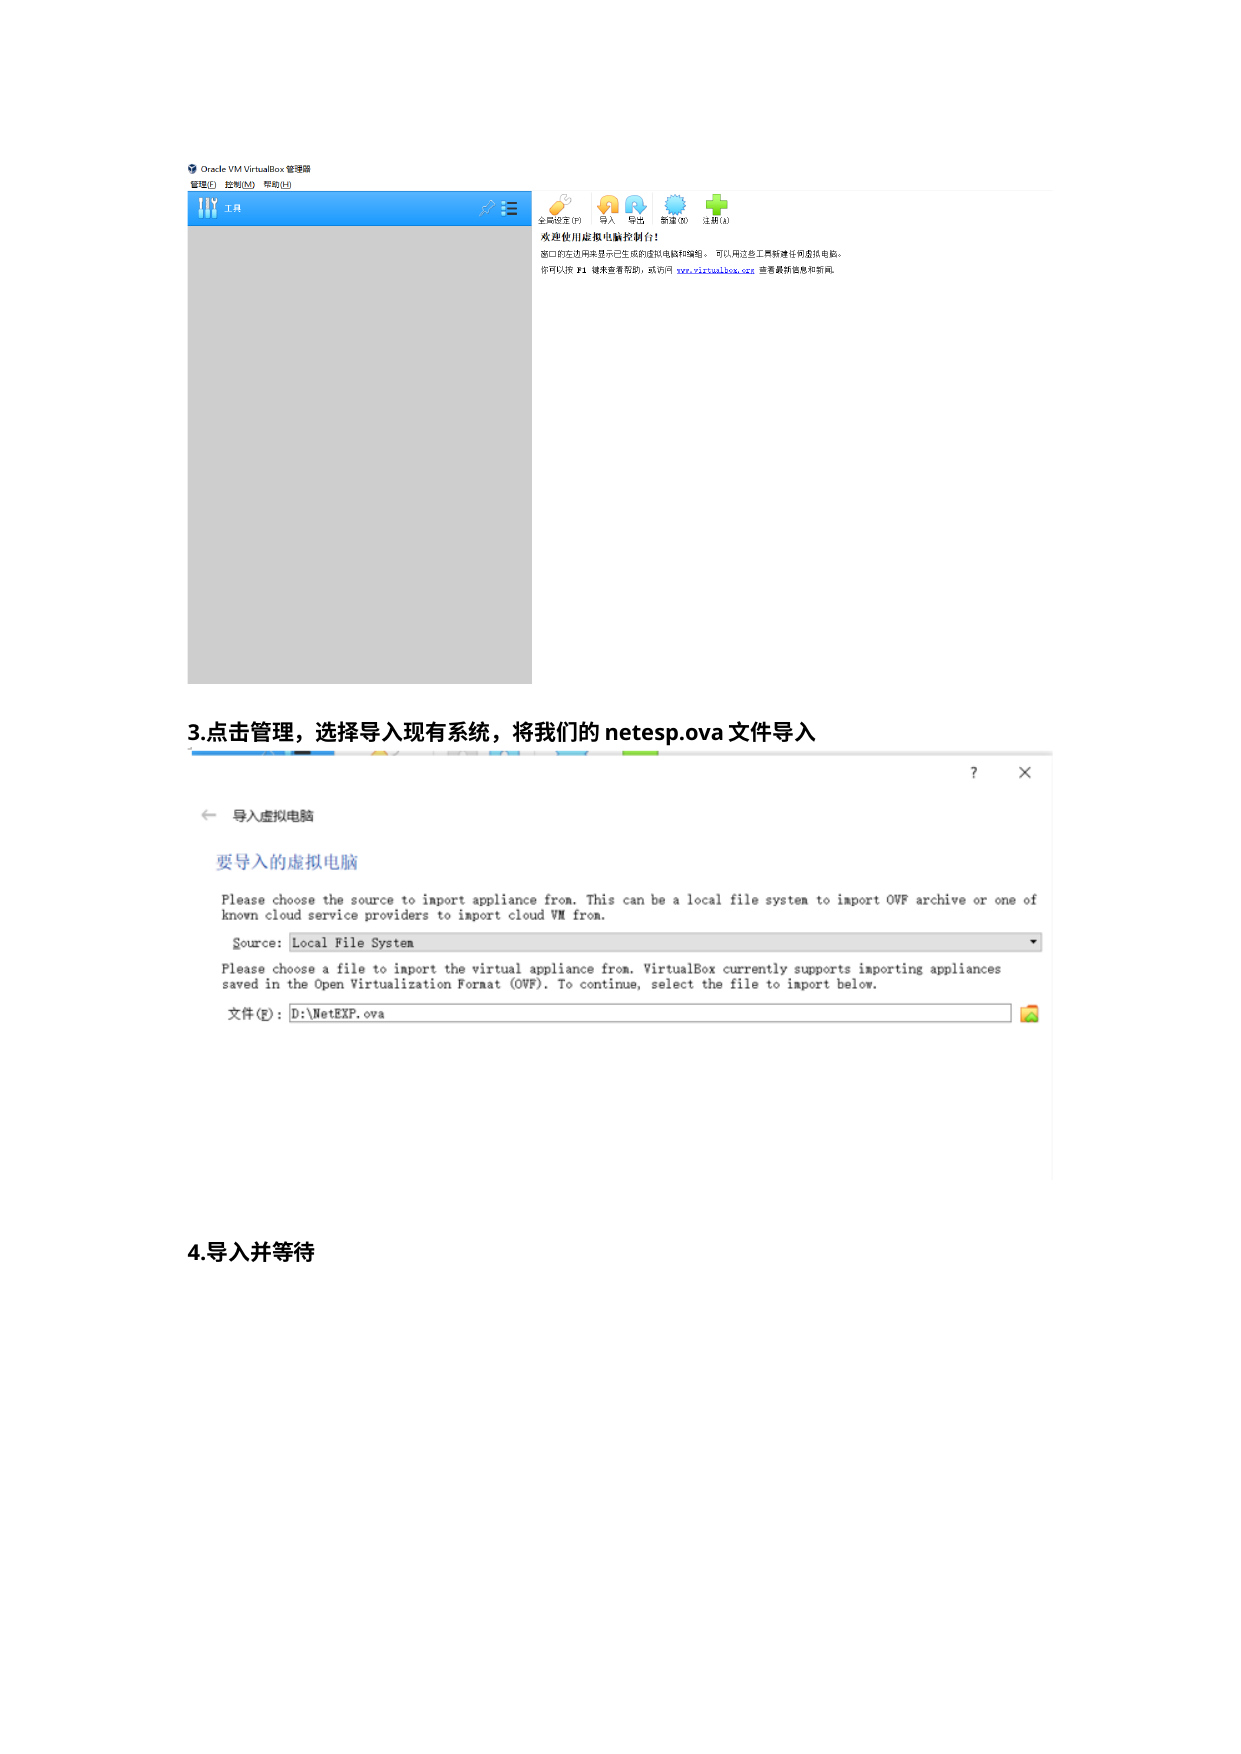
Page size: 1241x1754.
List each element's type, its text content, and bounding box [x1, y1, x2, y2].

picture [187, 162, 1053, 684]
text 4.导入并等待 [187, 1234, 1053, 1267]
picture [187, 747, 1053, 1180]
text 3.点击管理，选择导入现有系统，将我们的netesp.ova文件导入 [187, 714, 1053, 747]
